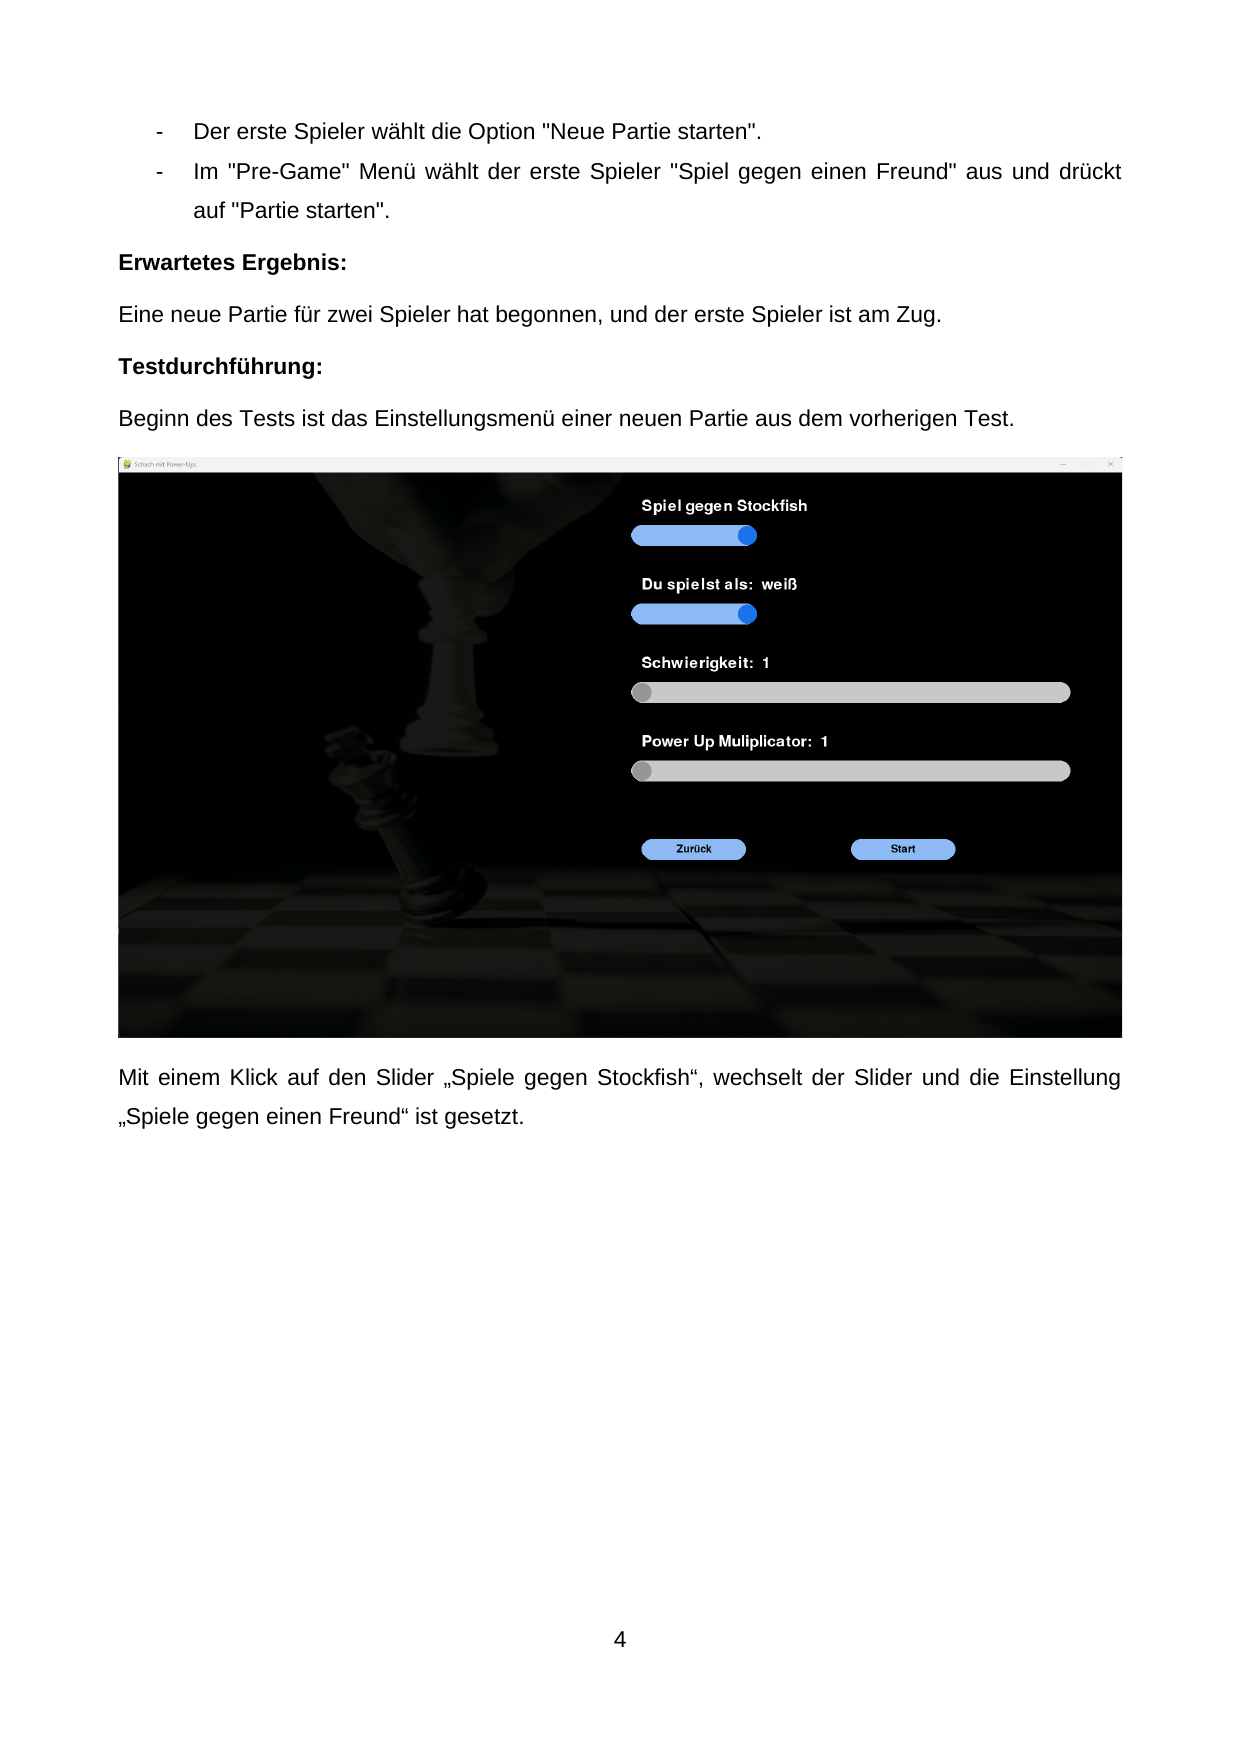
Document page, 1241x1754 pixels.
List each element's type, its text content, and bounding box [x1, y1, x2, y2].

text Eine neue Partie für zwei Spieler hat begonnen, und der erste Spieler ist am Zug. [118, 301, 1122, 327]
picture [118, 457, 1123, 1038]
text Erwartetes Ergebnis: [118, 249, 1122, 275]
text Beginn des Tests ist das Einstellungsmenü einer neuen Partie aus dem vorherigen Test. [118, 405, 1122, 431]
list Der erste Spieler wählt die Option "Neue Partie starten". [156, 118, 1122, 144]
text Testdurchführung: [118, 353, 1122, 379]
list Im "Pre-Game" Menü wählt der erste Spieler "Spiel gegen einen Freund" aus und drückt auf "Partie starten". [156, 158, 1122, 223]
text Mit einem Klick auf den Slider „Spiele gegen Stockfish“, wechselt der Slider und die Einstellung „Spiele gegen einen Freund“ ist gesetzt. [118, 1063, 1122, 1129]
